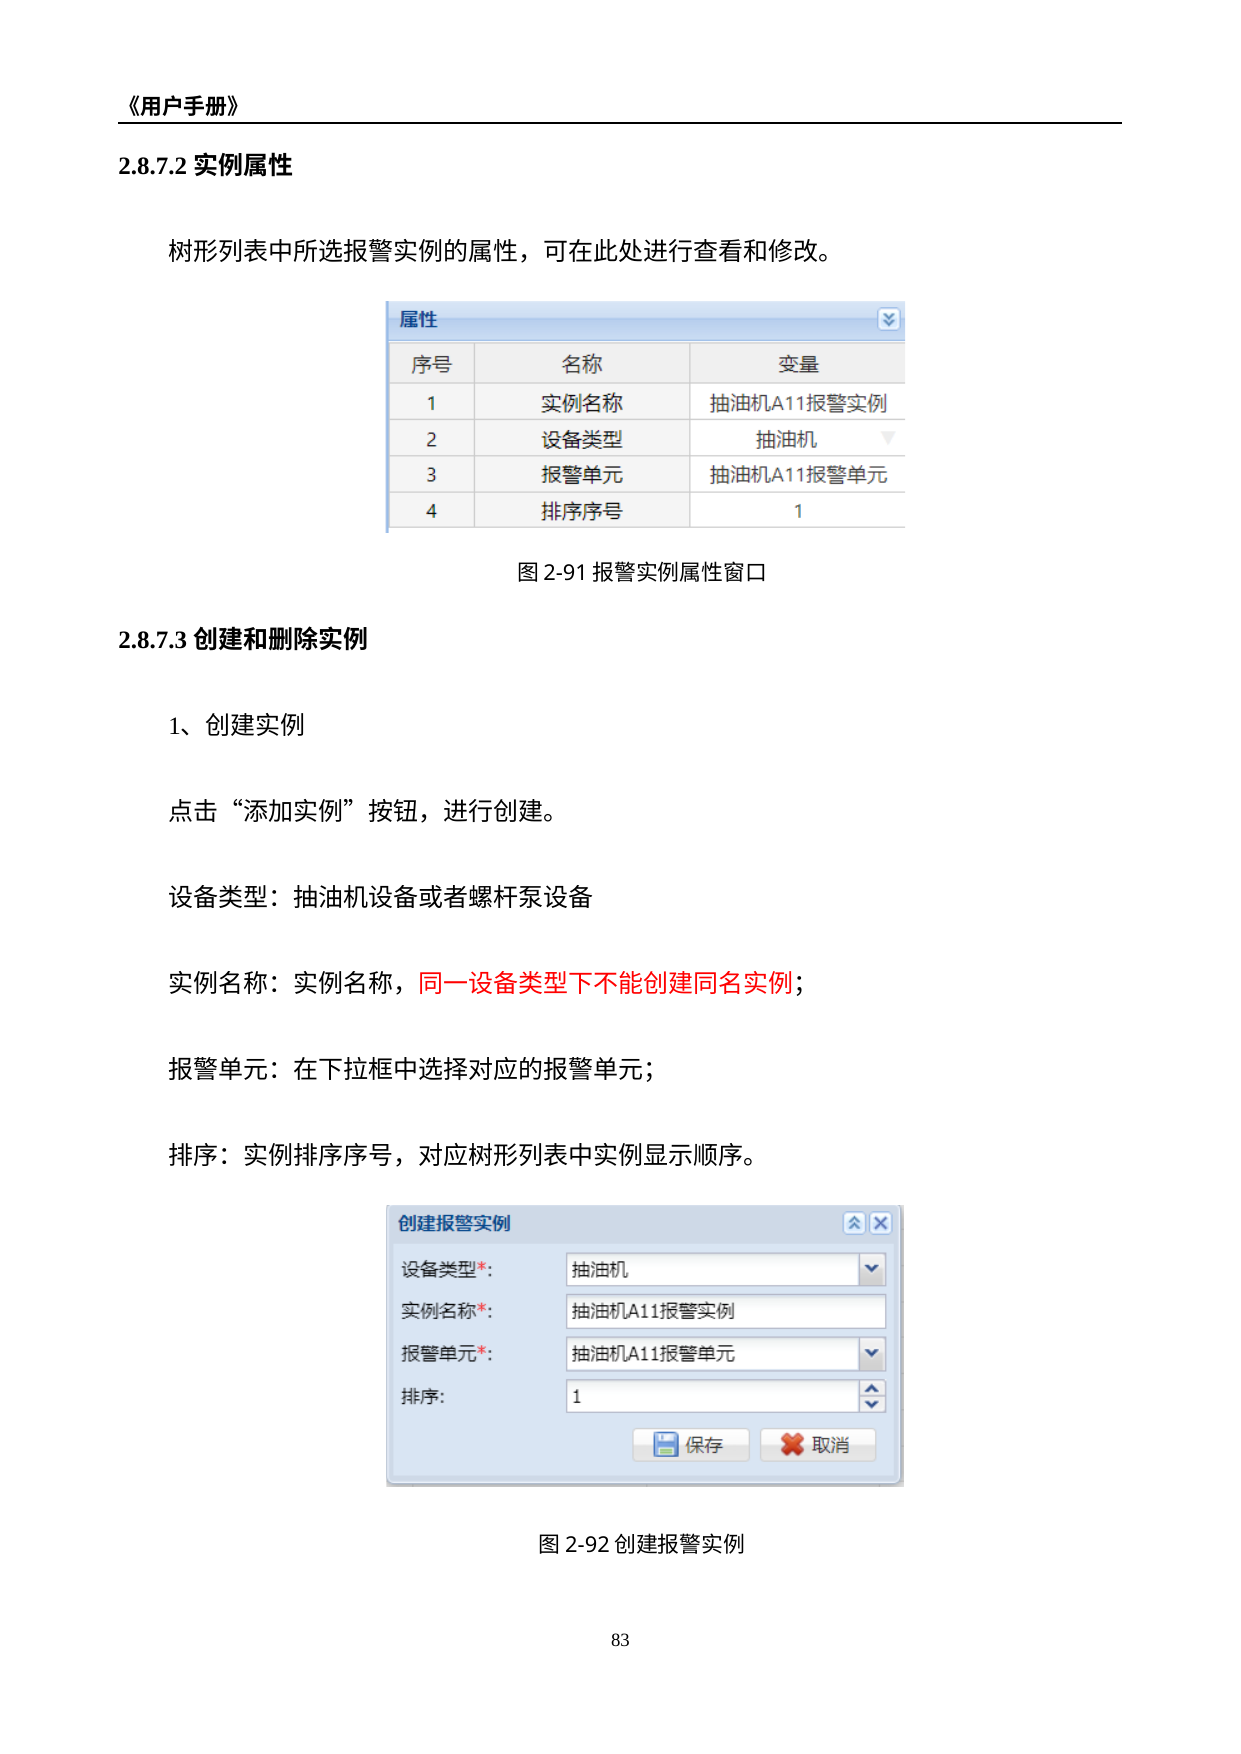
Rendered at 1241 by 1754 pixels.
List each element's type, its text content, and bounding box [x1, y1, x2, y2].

text 图2-92创建报警实例 [118, 1526, 1122, 1559]
picture [386, 1205, 904, 1487]
text 图2-91报警实例属性窗口 [118, 553, 1122, 587]
text 实例名称：实例名称，同一设备类型下不能创建同名实例； [118, 947, 1122, 1015]
subtitle 2.8.7.3 创建和删除实例 [118, 603, 1122, 671]
text 报警单元：在下拉框中选择对应的报警单元； [118, 1033, 1122, 1101]
subtitle 2.8.7.2 实例属性 [118, 129, 1122, 197]
text 设备类型：抽油机设备或者螺杆泵设备 [118, 861, 1122, 929]
text 排序：实例排序序号，对应树形列表中实例显示顺序。 [118, 1119, 1122, 1187]
text 1、创建实例 [118, 689, 1122, 757]
picture [385, 301, 905, 533]
text 树形列表中所选报警实例的属性，可在此处进行查看和修改。 [118, 215, 1122, 283]
text 点击“添加实例”按钮，进行创建。 [118, 775, 1122, 843]
